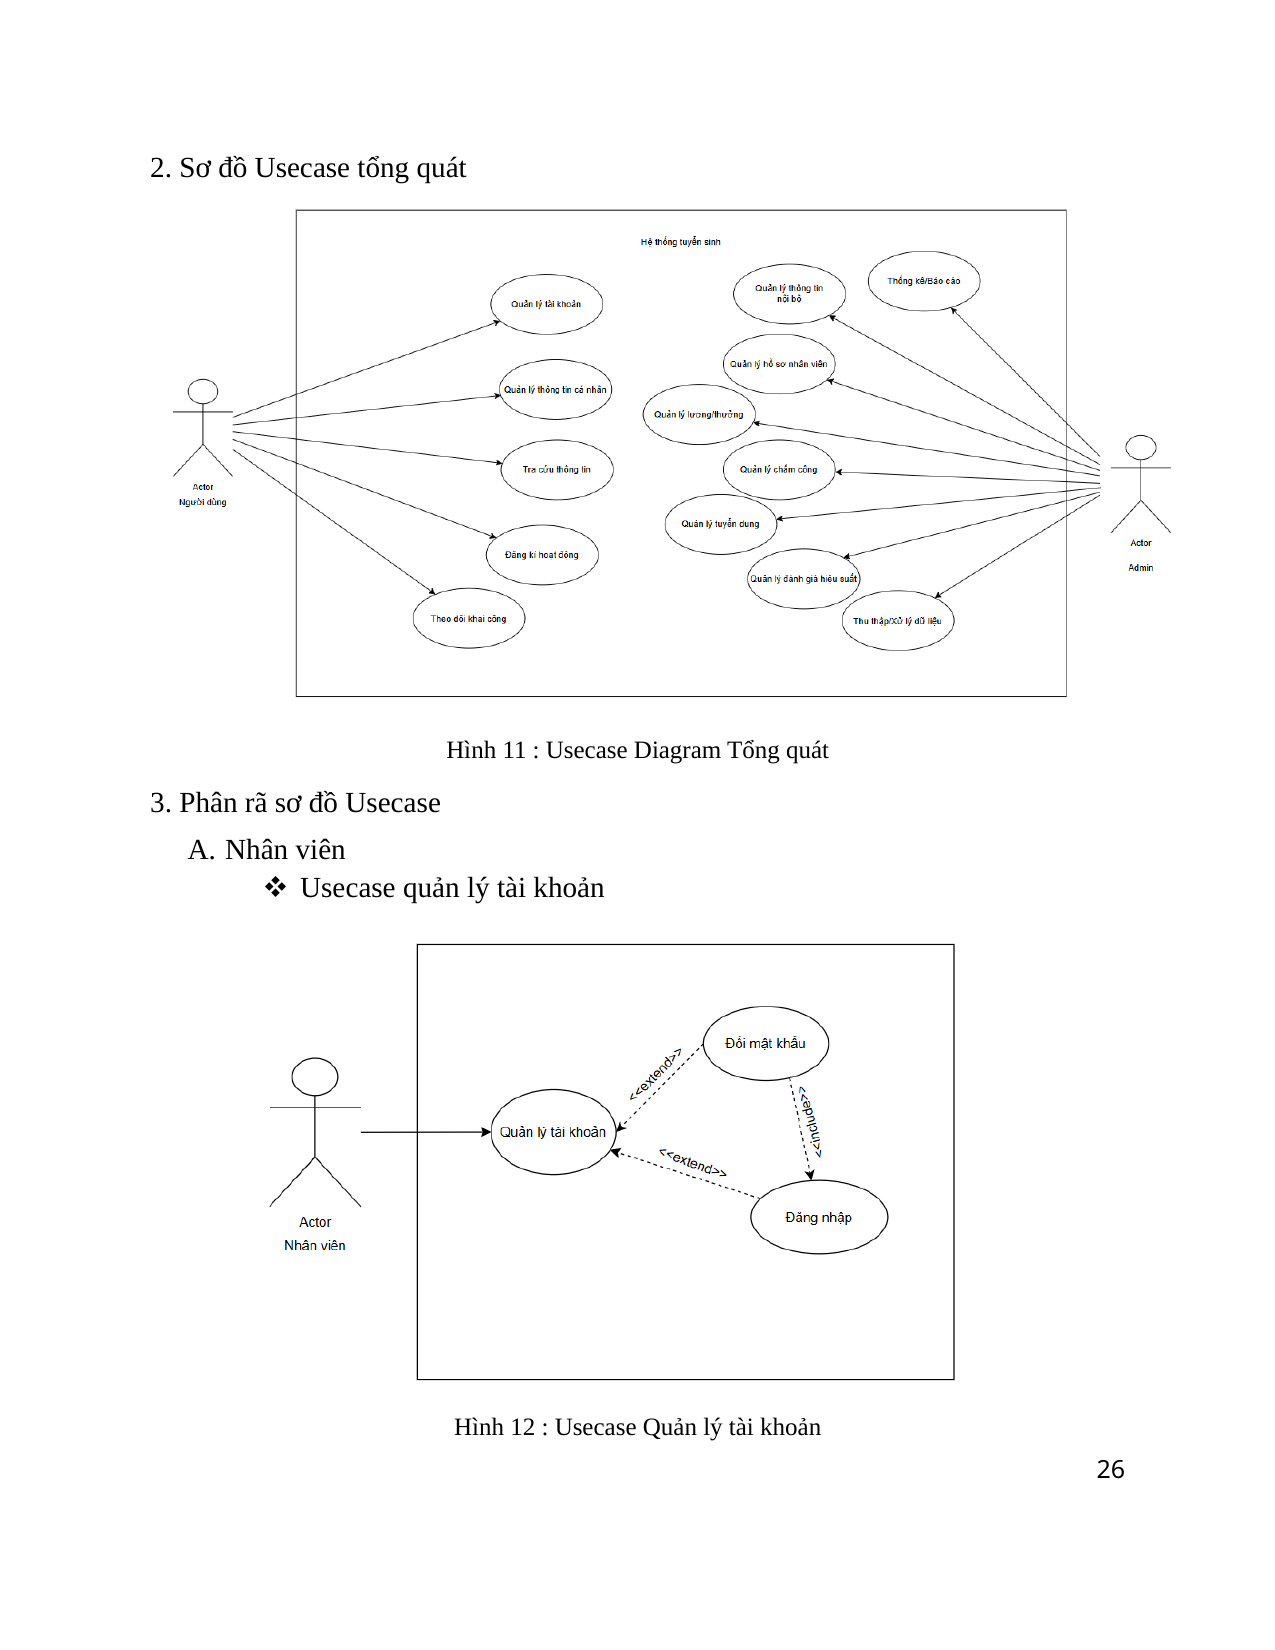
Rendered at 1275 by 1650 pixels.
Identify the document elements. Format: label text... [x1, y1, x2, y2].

list Nhân viên [187, 832, 1125, 865]
text 2. Sơ đồ Usecase tổng quát [150, 150, 1125, 188]
text Hình 11 : Usecase Diagram Tổng quát [150, 735, 1125, 764]
subtitle 3. Phân rã sơ đồ Usecase [150, 785, 1125, 818]
text Hình 12 : Usecase Quản lý tài khoản [150, 1412, 1125, 1441]
picture [262, 925, 969, 1391]
list Usecase quản lý tài khoản [262, 870, 1125, 904]
picture [150, 188, 1192, 714]
